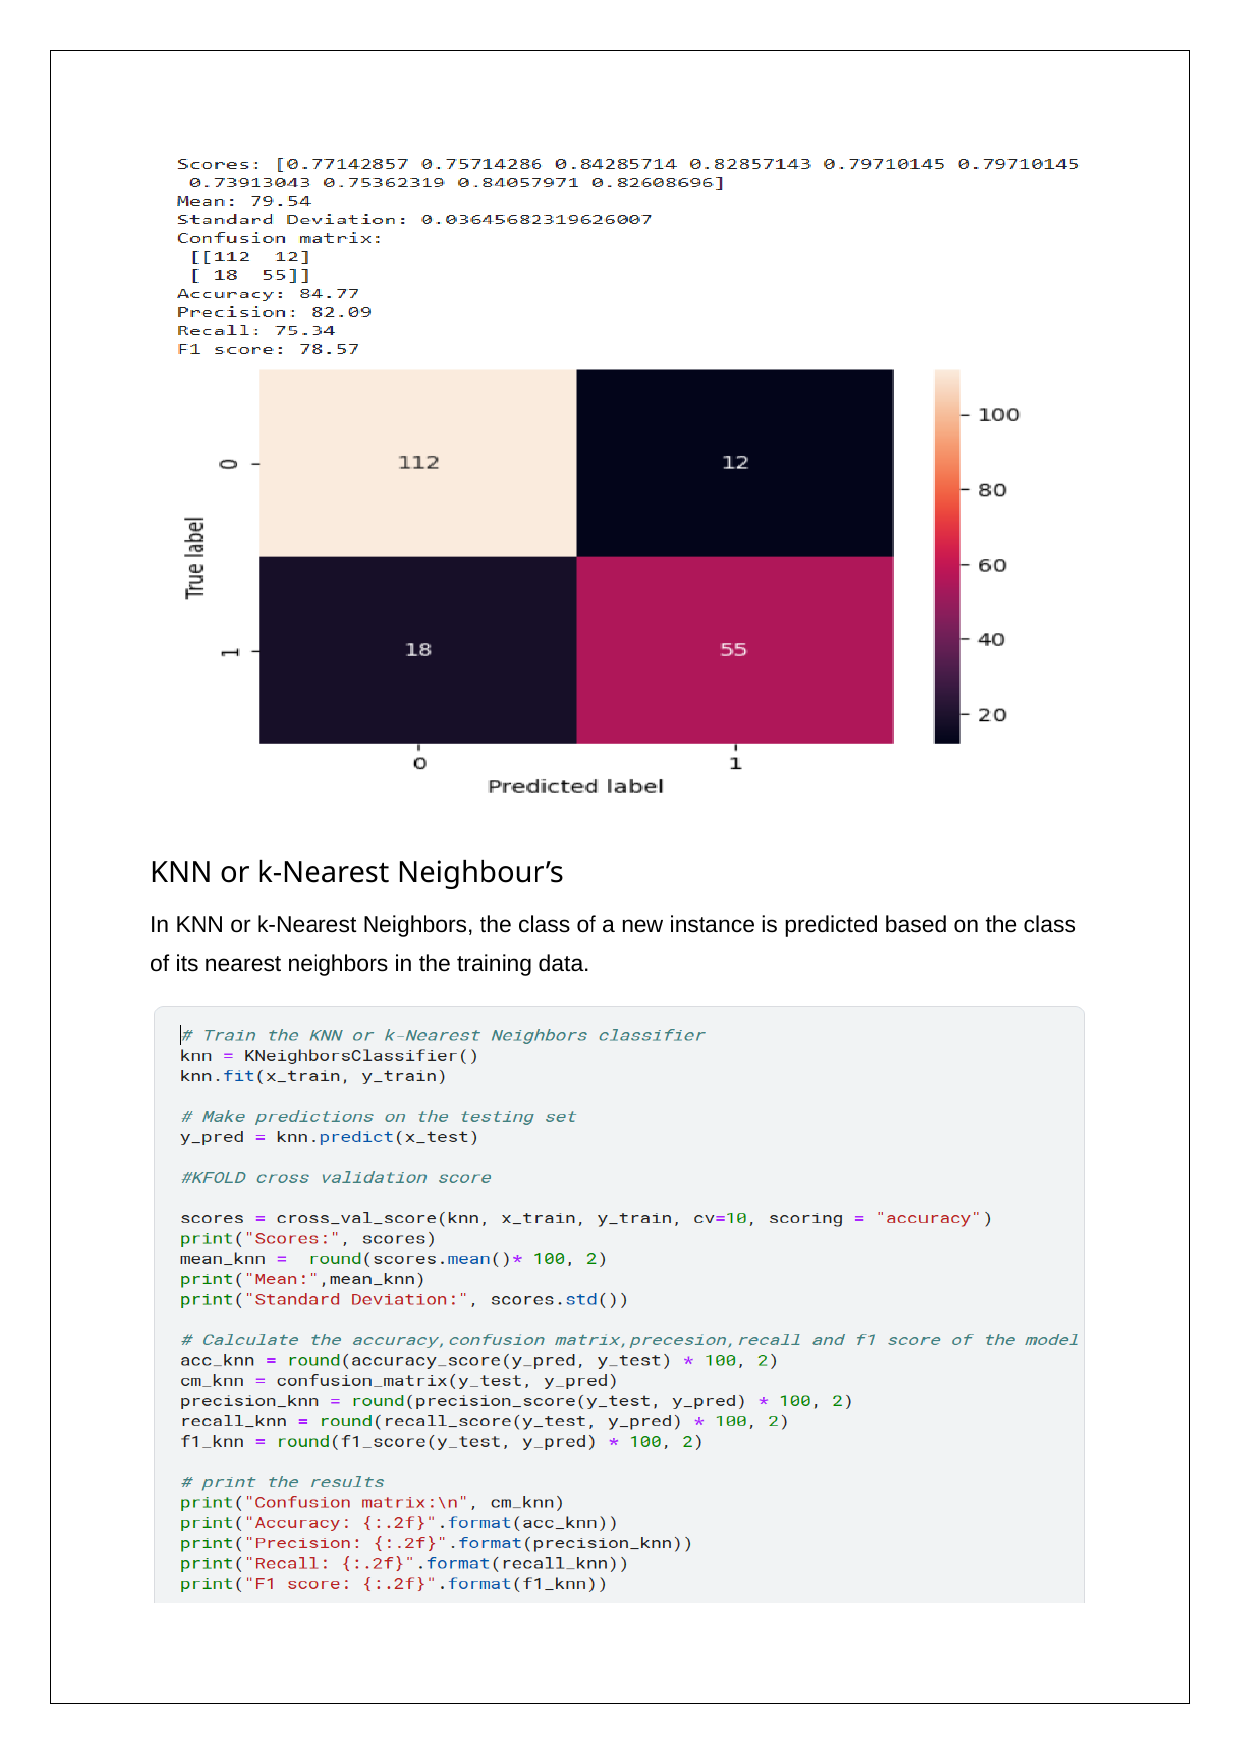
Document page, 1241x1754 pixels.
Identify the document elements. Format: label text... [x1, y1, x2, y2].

picture [150, 150, 1091, 802]
picture [150, 1006, 1091, 1603]
text KNN or k-Nearest Neighbour’s [150, 820, 1090, 891]
text In KNN or k-Nearest Neighbors, the class of a new instance is predicted based on the class of its nearest neighbors in the training data. [150, 911, 1090, 977]
